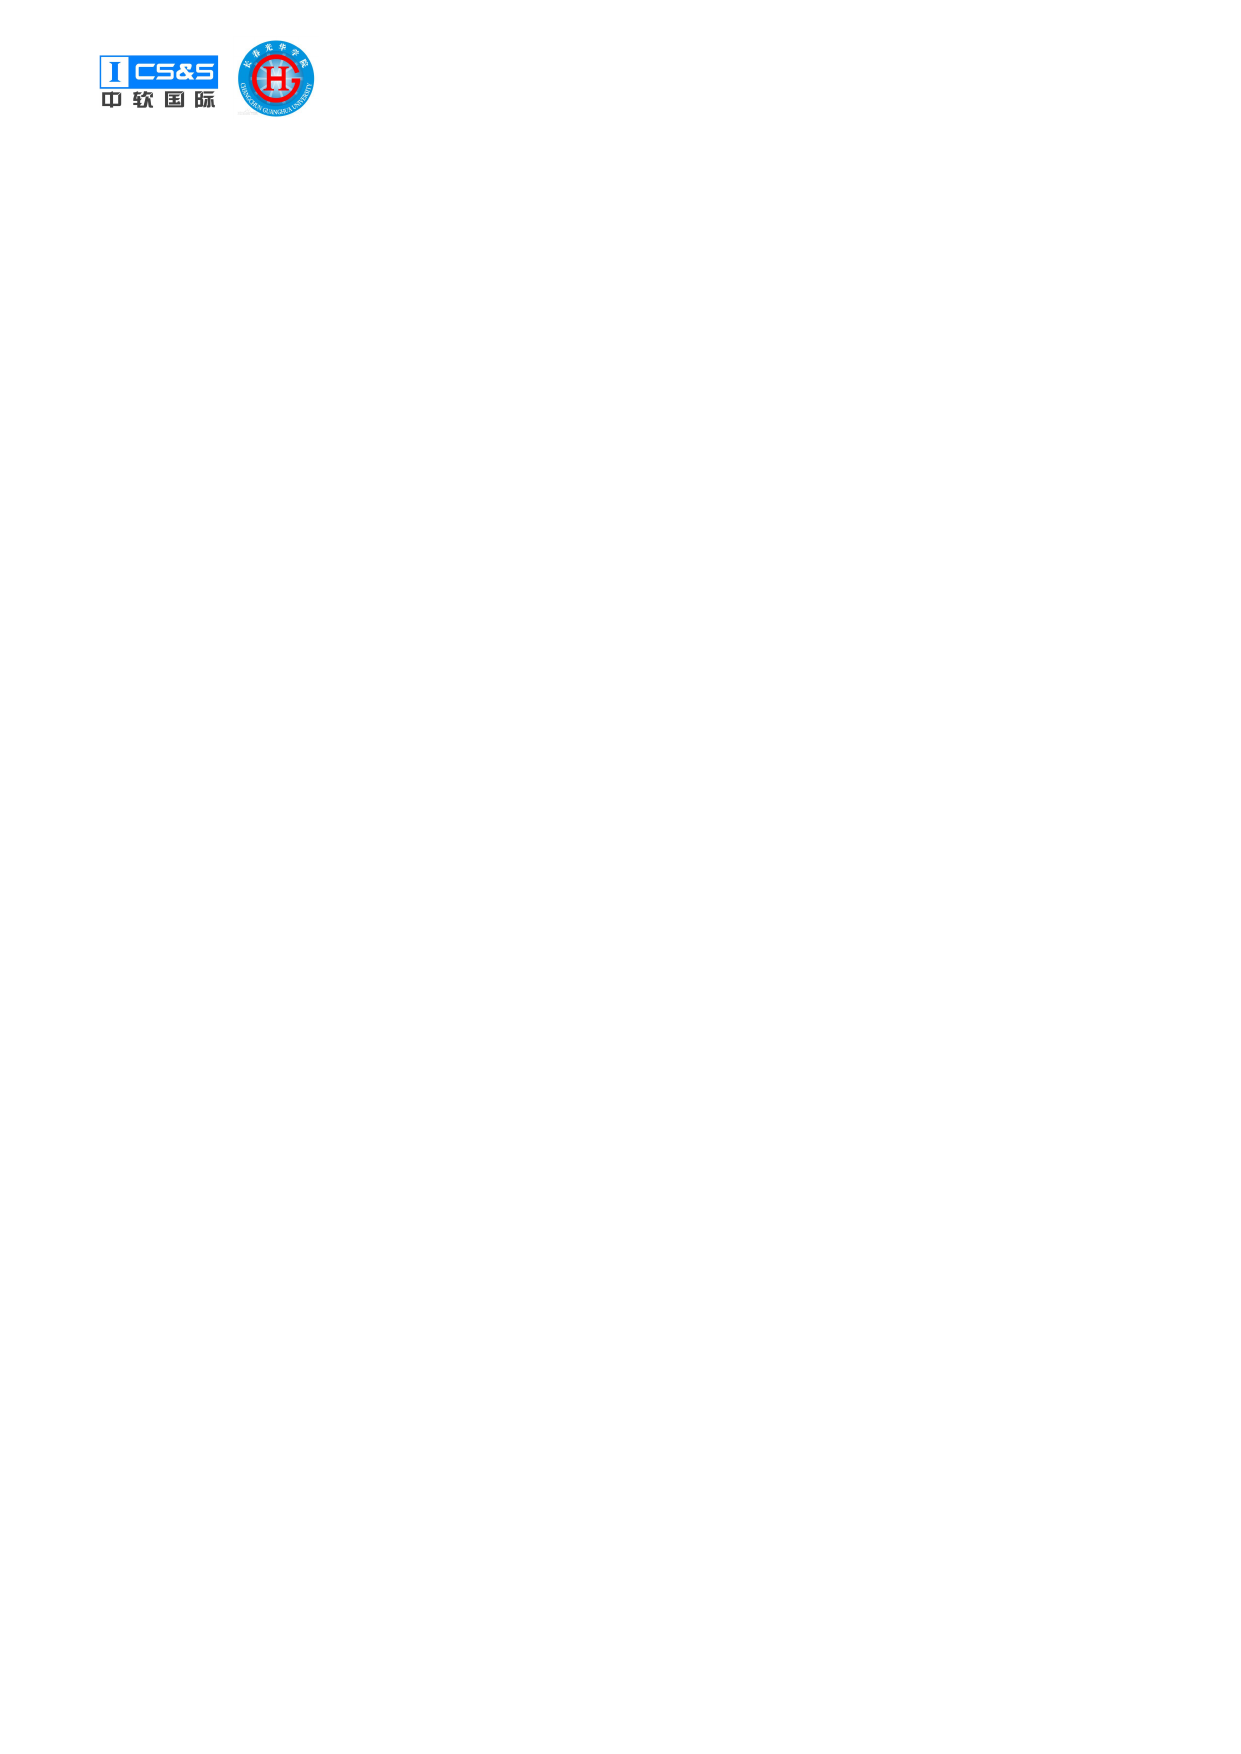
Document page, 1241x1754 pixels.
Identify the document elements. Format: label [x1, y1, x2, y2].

picture [233, 36, 320, 119]
